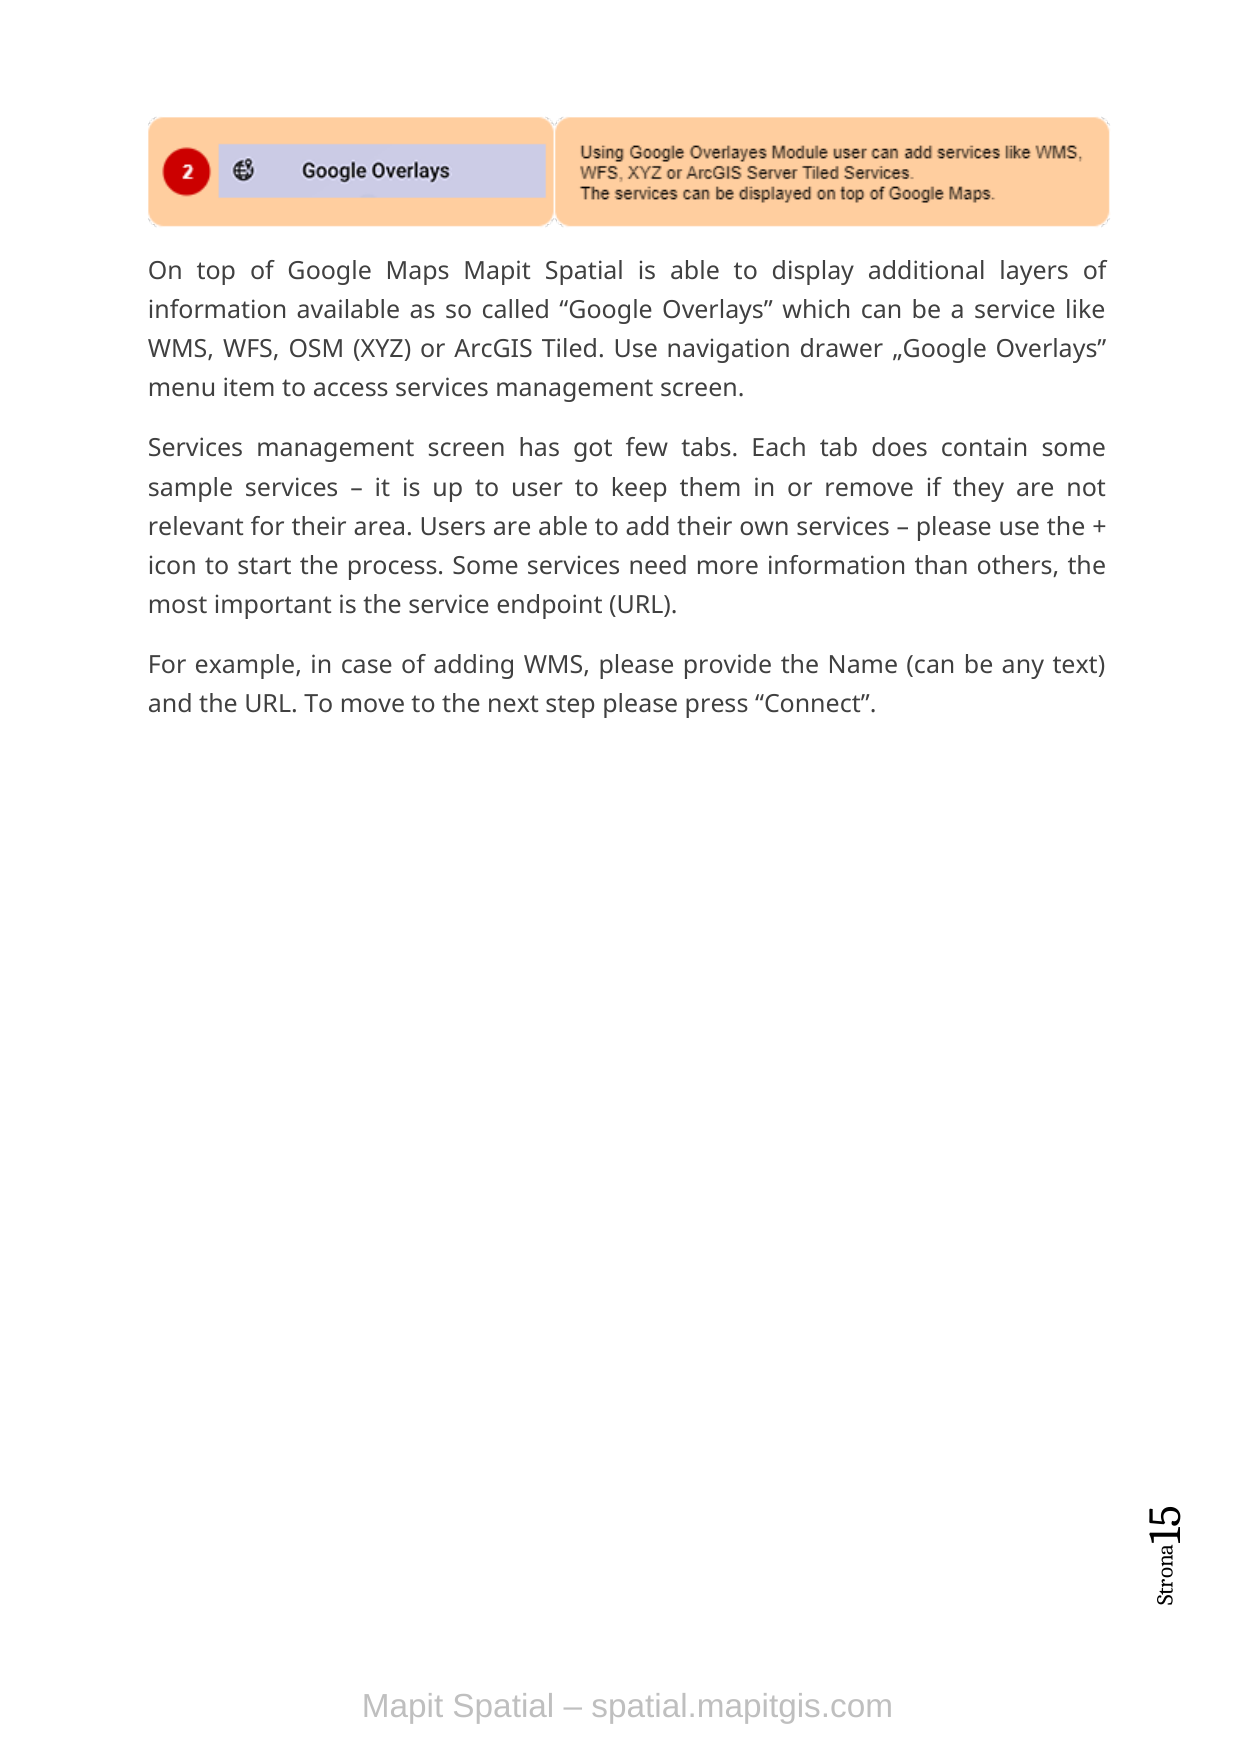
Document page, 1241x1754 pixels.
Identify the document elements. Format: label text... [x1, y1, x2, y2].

picture [147, 116, 1111, 228]
text Services management screen has got few tabs. Each tab does contain some sample services – it is up to user to keep them in or remove if they are not relevant for their area. Users are able to add their own services – please use the + icon to start the process. Some services need more information than others, the most important is the service endpoint (URL). [148, 430, 1107, 621]
text On top of Google Maps Mapit Spatial is able to display additional layers of information available as so called “Google Overlays” which can be a service like WMS, WFS, OSM (XYZ) or ArcGIS Tiled. Use navigation drawer „Google Overlays” menu item to access services management screen. [148, 252, 1107, 404]
text For example, in case of adding WMS, please provide the Name (can be any text) and the URL. To move to the next step please press “Connect”. [148, 647, 1107, 720]
